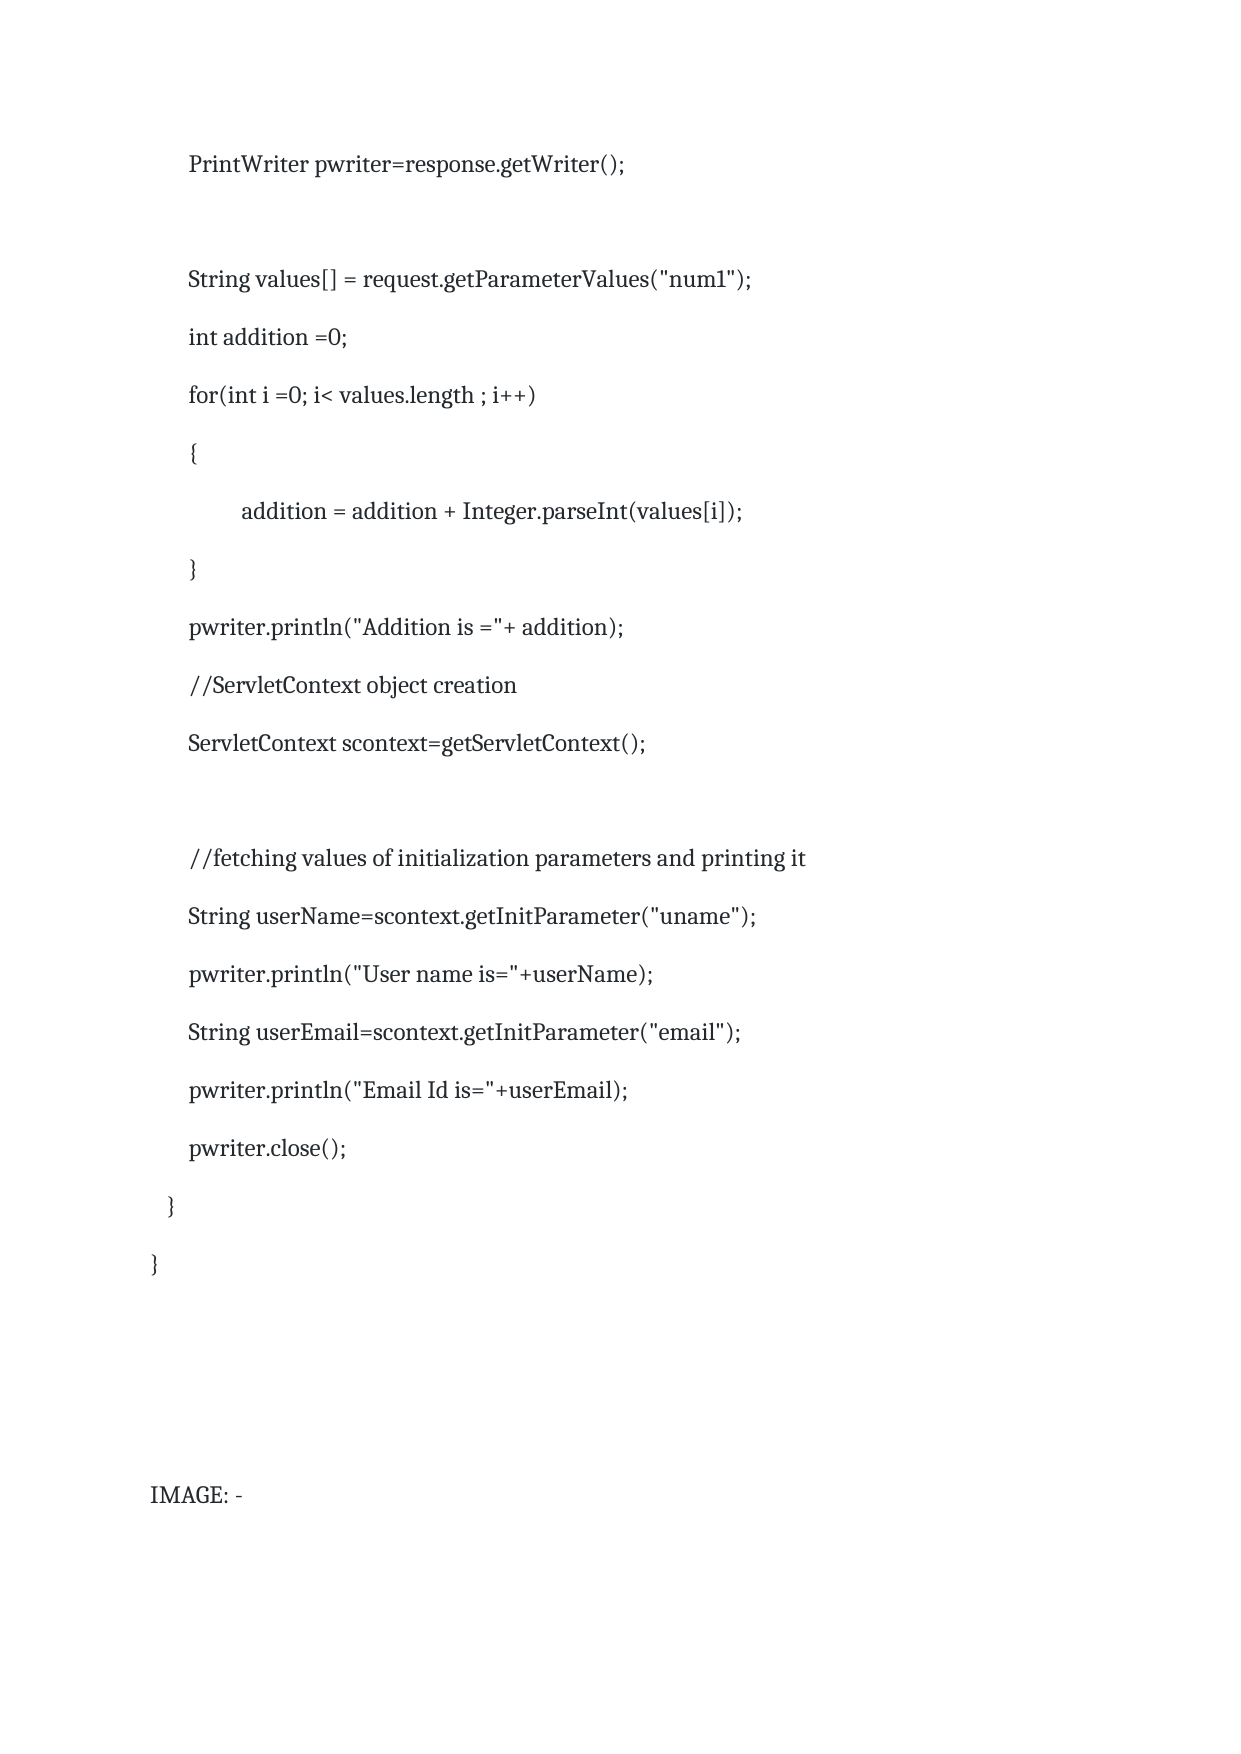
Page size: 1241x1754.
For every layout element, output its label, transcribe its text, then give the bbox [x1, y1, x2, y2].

text ServletContext scontext=getServletContext(); [150, 728, 1090, 757]
text String userEmail=scontext.getInitParameter("email"); [150, 1018, 1090, 1047]
text pwriter.println("Email Id is="+userEmail); [150, 1076, 1090, 1105]
text { [150, 439, 1090, 468]
text IMAGE: - [150, 1481, 1090, 1510]
text pwriter.close(); [150, 1134, 1090, 1163]
text pwriter.println("Addition is ="+ addition); [150, 613, 1090, 641]
text } [150, 1192, 1090, 1221]
text for(int i =0; i< values.length ; i++) [150, 381, 1090, 410]
text String userName=scontext.getInitParameter("uname"); [150, 902, 1090, 931]
text PrintWriter pwriter=response.getWriter(); [150, 150, 1090, 179]
text //ServletContext object creation [150, 671, 1090, 699]
text } [150, 555, 1090, 583]
text } [150, 1250, 1090, 1278]
text pwriter.println("User name is="+userName); [150, 960, 1090, 989]
text addition = addition + Integer.parseInt(values[i]); [150, 497, 1090, 526]
text int addition =0; [150, 323, 1090, 352]
text //fetching values of initialization parameters and printing it [150, 844, 1090, 873]
text String values[] = request.getParameterValues("num1"); [150, 265, 1090, 294]
